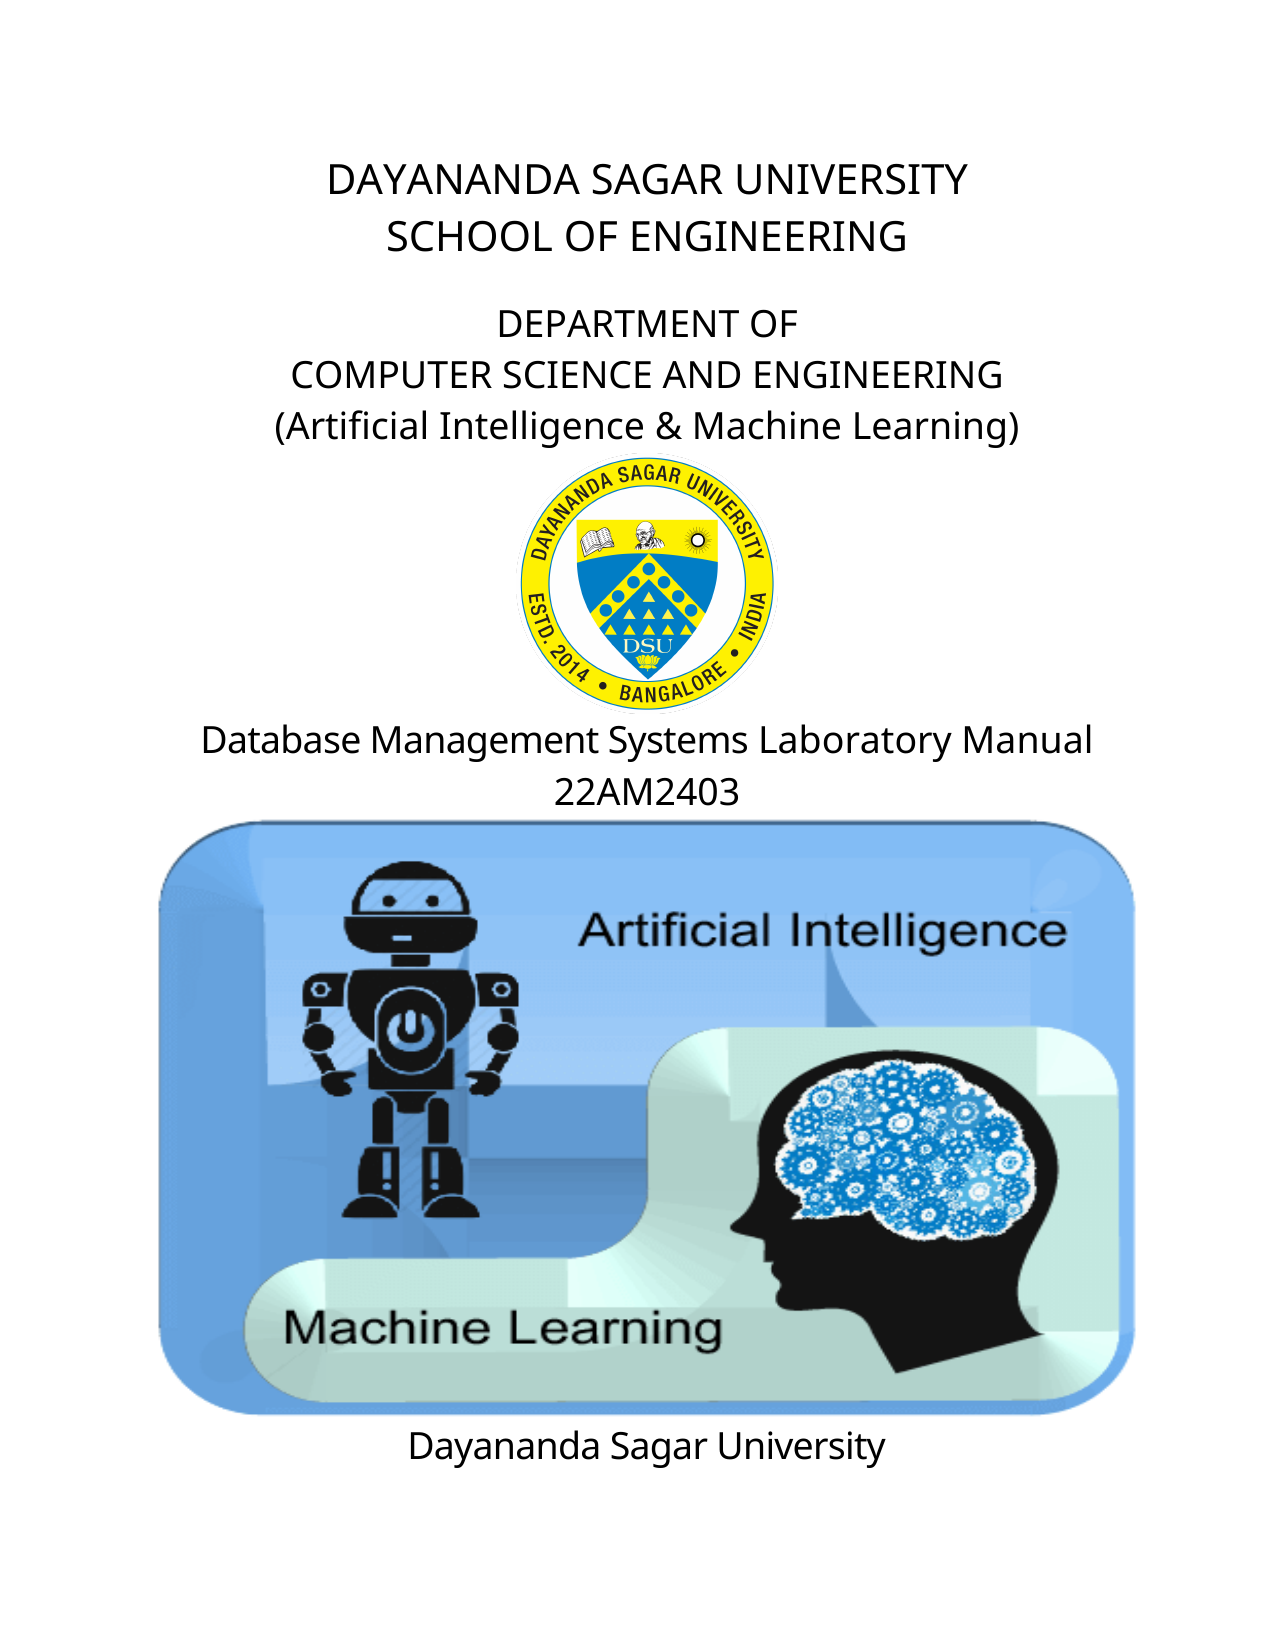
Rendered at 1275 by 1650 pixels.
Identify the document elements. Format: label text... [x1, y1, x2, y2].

text 22AM2403 [150, 765, 1144, 816]
text COMPUTER SCIENCE AND ENGINEERING [150, 349, 1144, 400]
text SCHOOL OF ENGINEERING [150, 207, 1144, 263]
text Dayananda Sagar University [150, 1419, 1144, 1470]
text DEPARTMENT OF [150, 298, 1144, 349]
picture [516, 453, 778, 714]
text Database Management Systems Laboratory Manual [150, 451, 1144, 765]
picture [151, 816, 1142, 1420]
text DAYANANDA SAGAR UNIVERSITY [150, 150, 1144, 207]
text (Artificial Intelligence & Machine Learning) [150, 400, 1144, 451]
